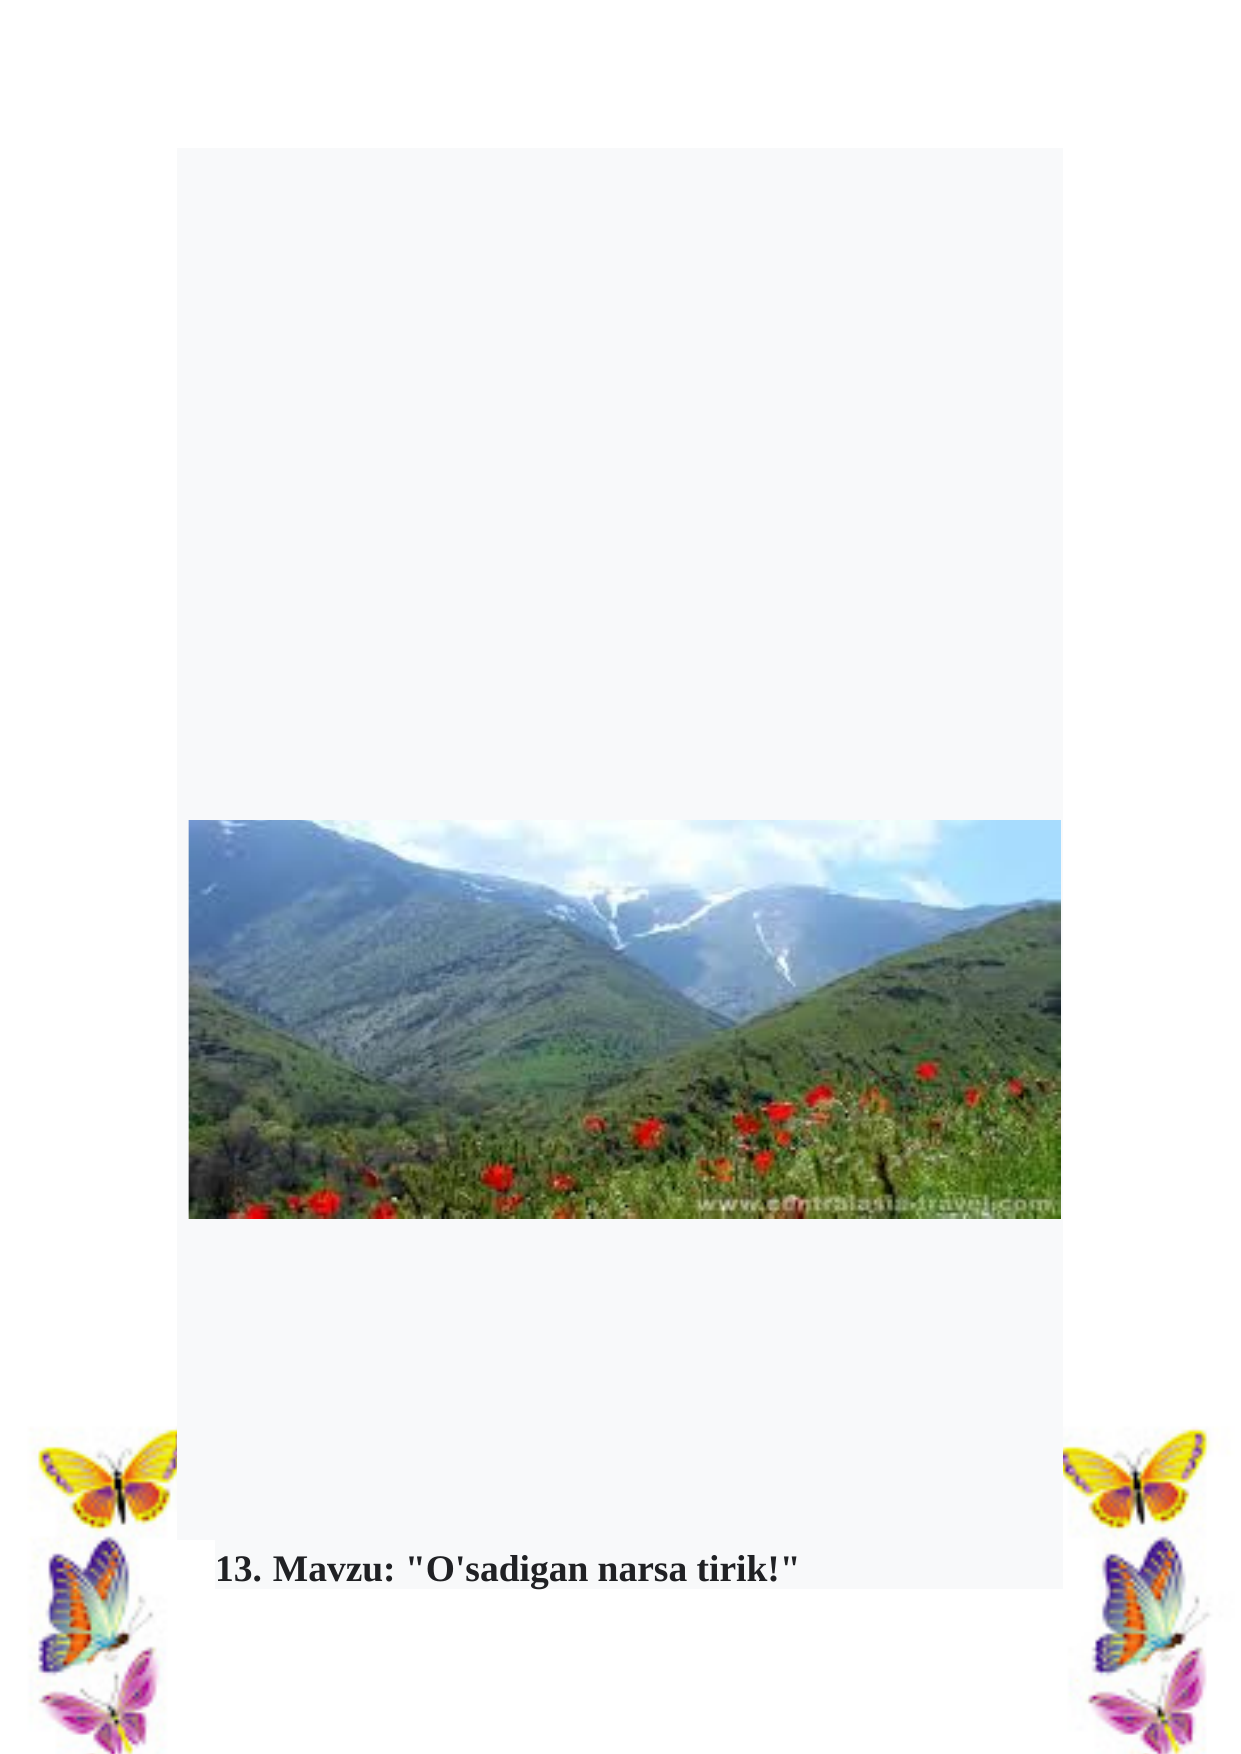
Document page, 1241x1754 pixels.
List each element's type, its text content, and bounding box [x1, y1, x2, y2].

list Mavzu: "O'sadigan narsa tirik!" [215, 1546, 1063, 1589]
picture [188, 820, 1061, 1219]
picture [3, 1401, 1241, 1754]
